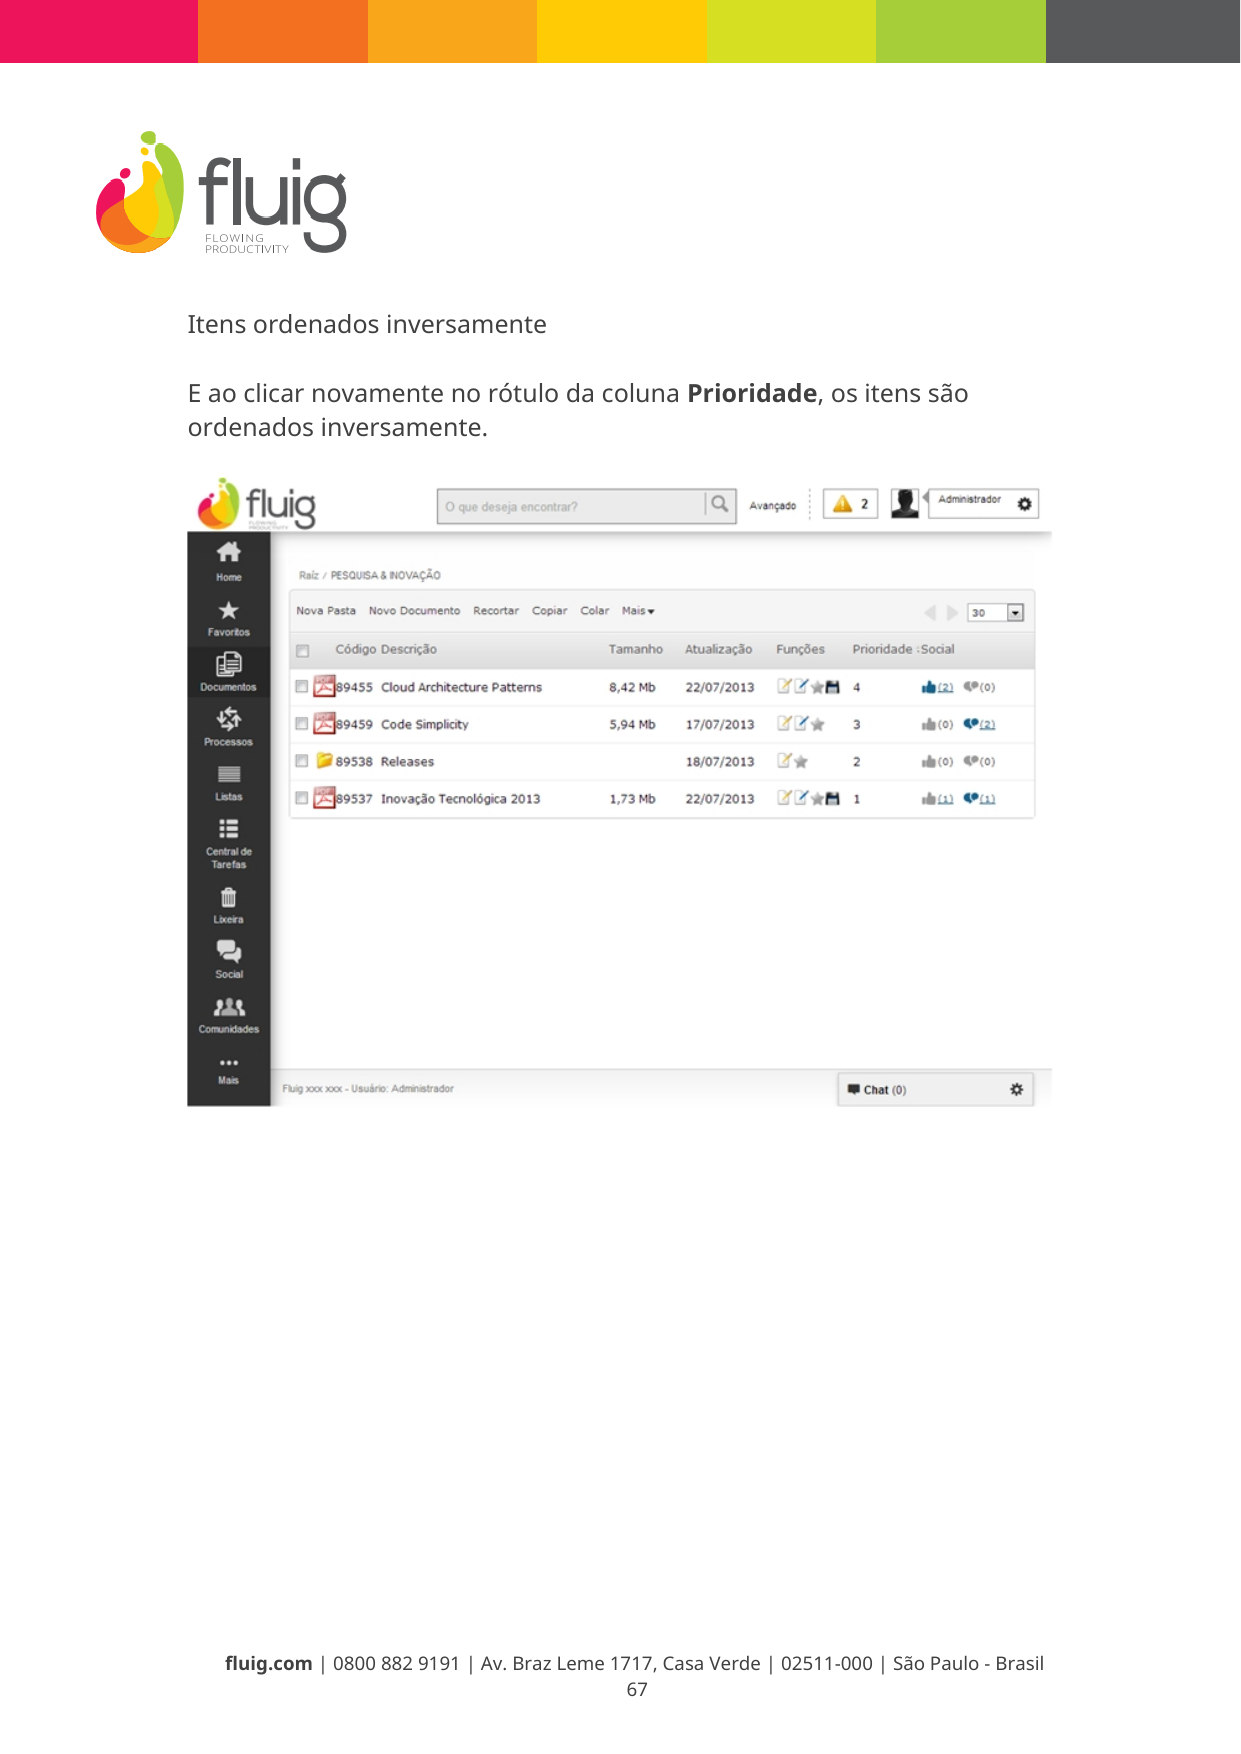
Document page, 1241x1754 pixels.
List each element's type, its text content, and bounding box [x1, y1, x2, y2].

text E ao clicar novamente no rótulo da coluna Prioridade, os itens são ordenados inversamente. [187, 375, 1053, 443]
picture [187, 477, 1053, 1107]
text Itens ordenados inversamente [187, 307, 1053, 341]
